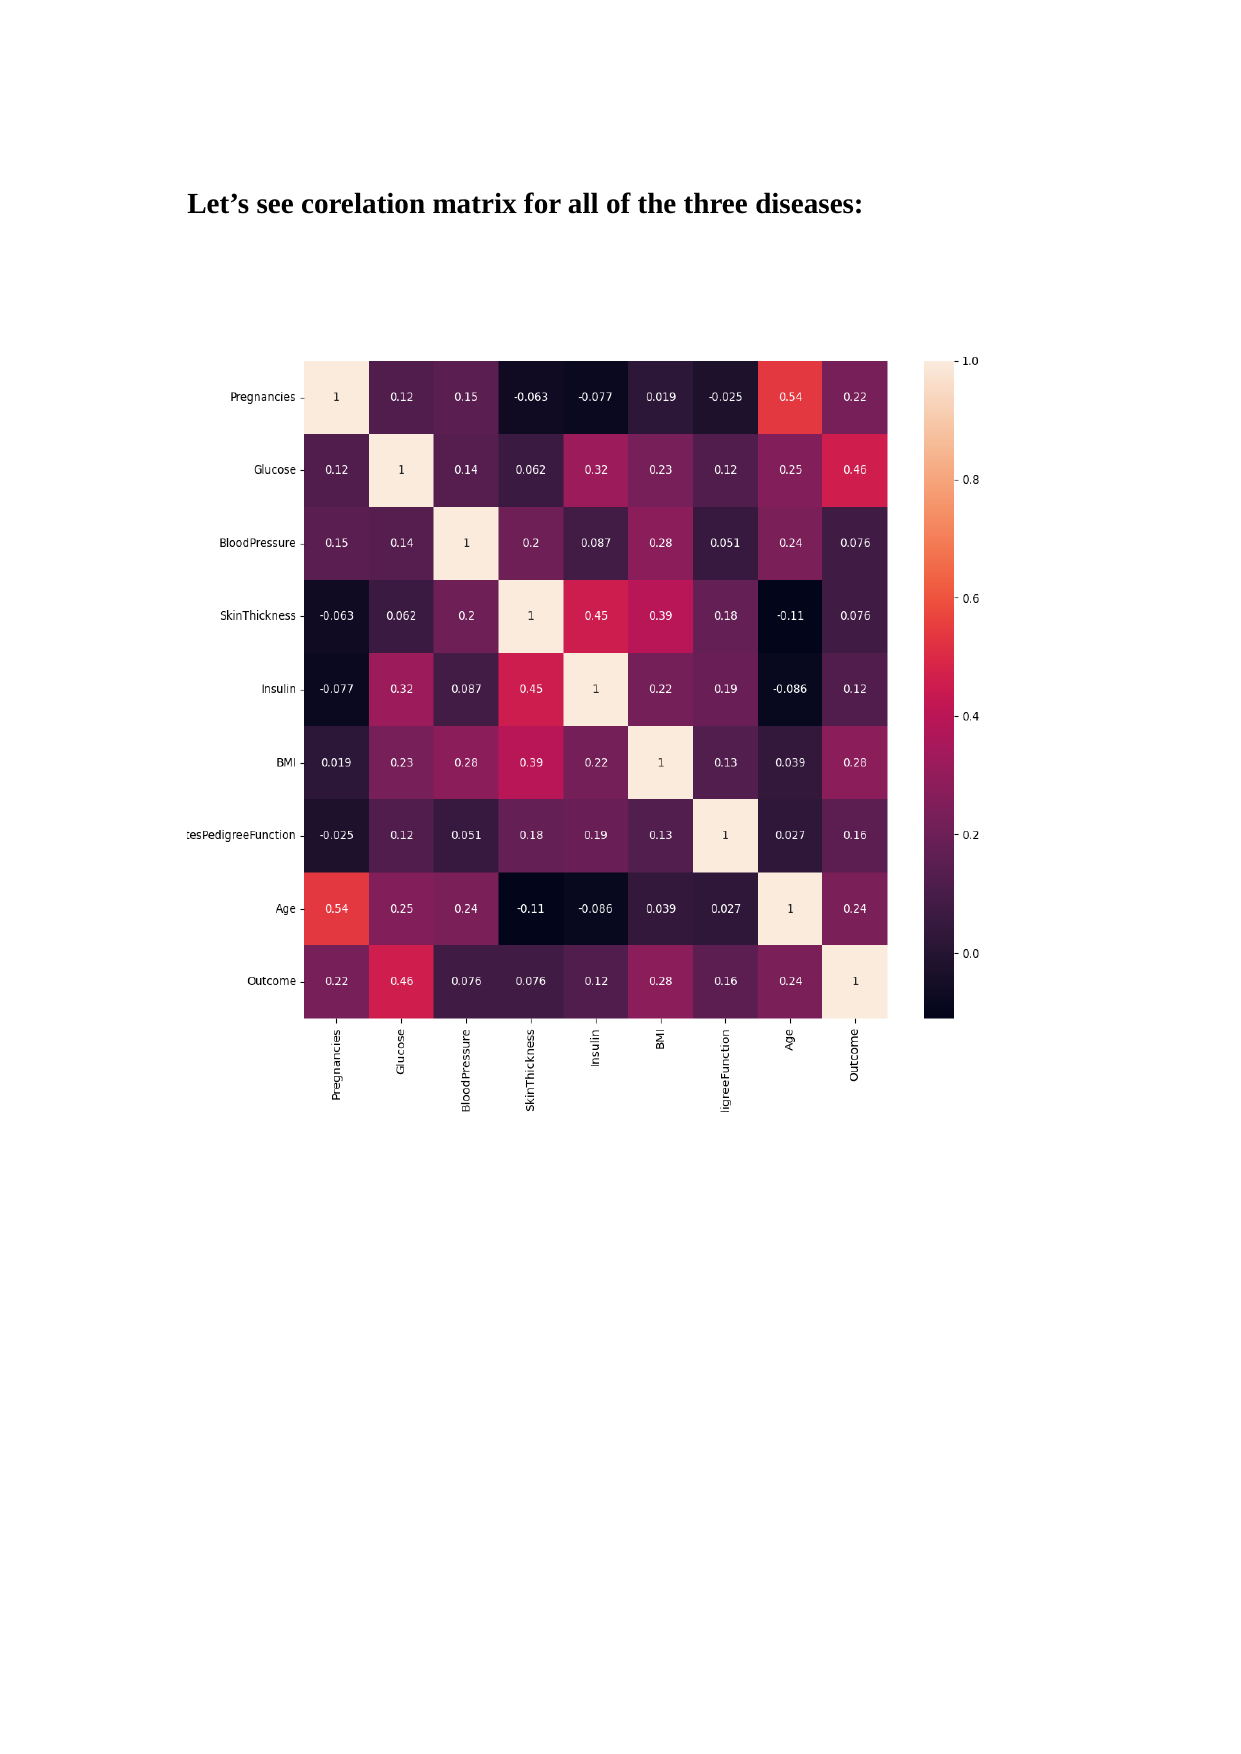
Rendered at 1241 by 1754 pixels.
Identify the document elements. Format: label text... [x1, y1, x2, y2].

picture [187, 258, 1127, 1112]
text Let’s see corelation matrix for all of the three diseases: [150, 186, 1090, 220]
